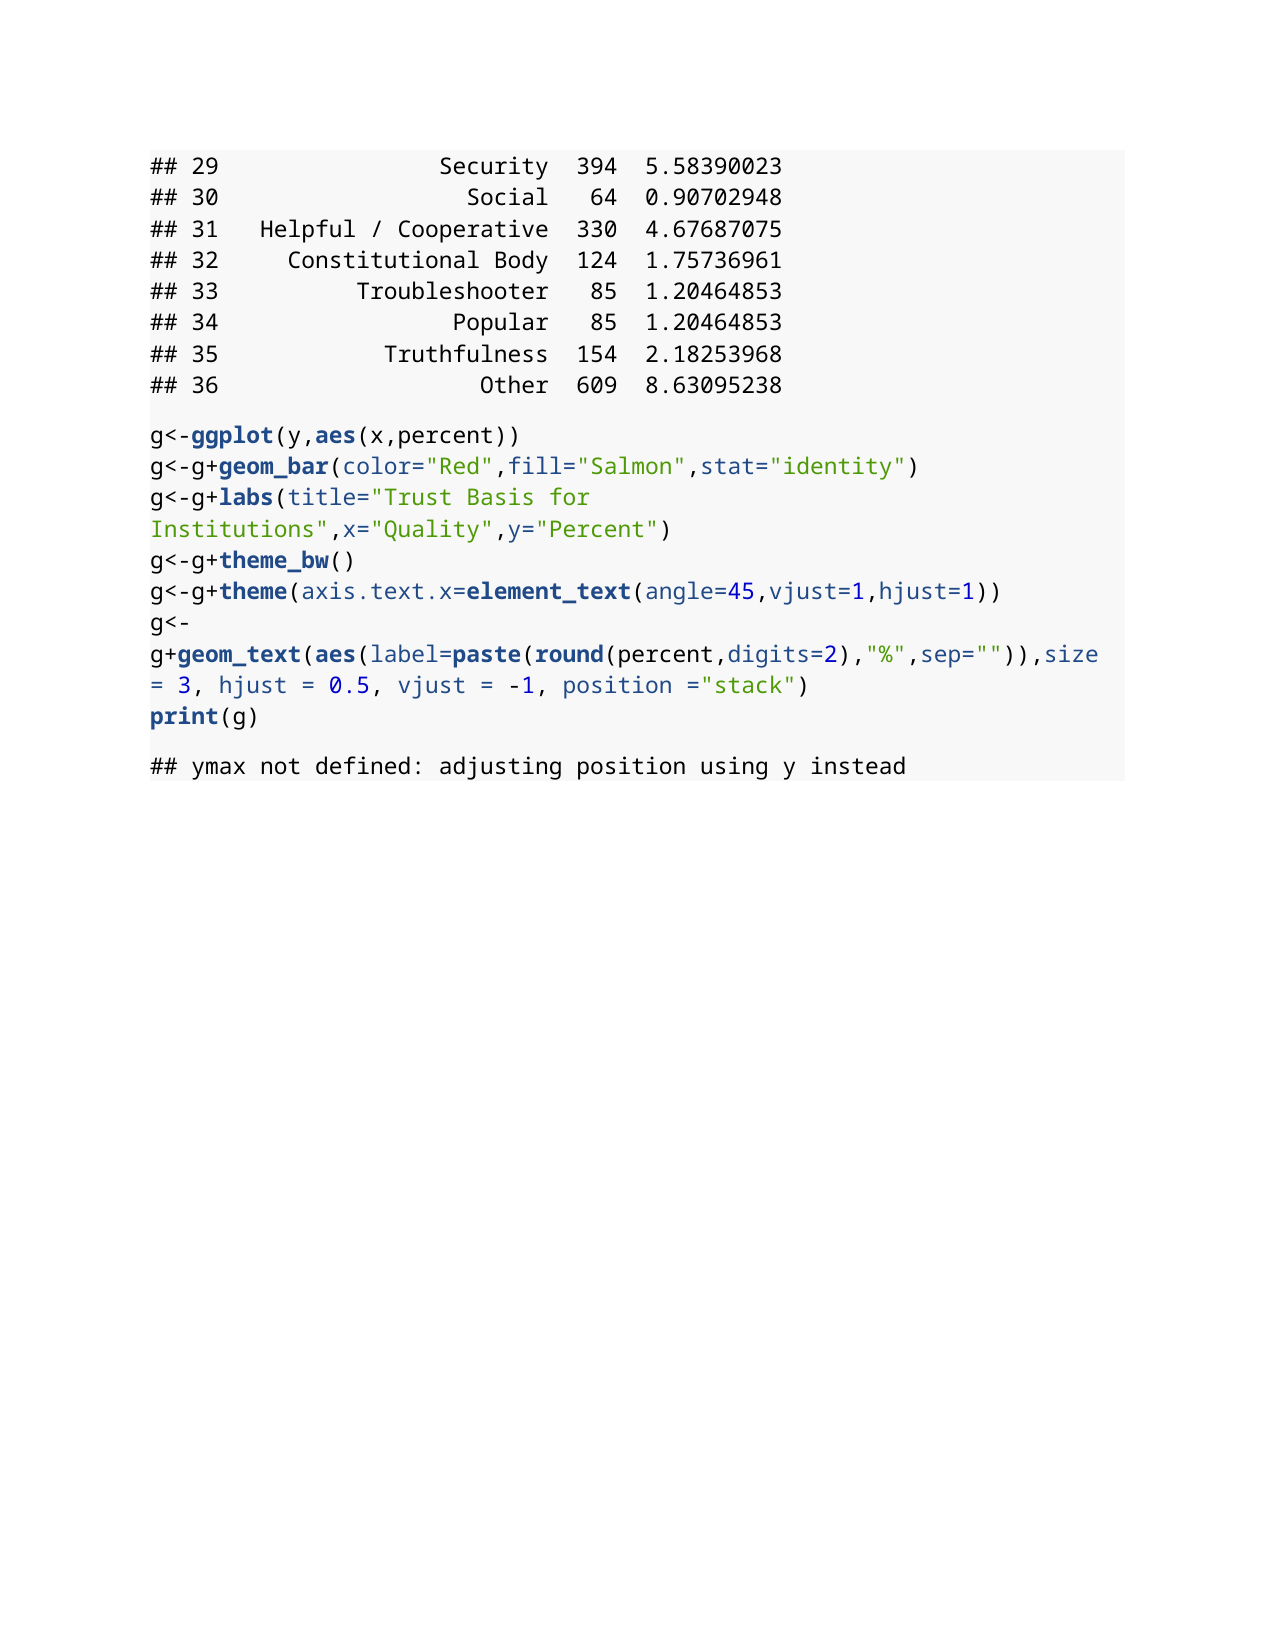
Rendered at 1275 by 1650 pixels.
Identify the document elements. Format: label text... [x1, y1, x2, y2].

text ## ymax not defined: adjusting position using y instead [150, 750, 1125, 781]
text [150, 150, 1125, 400]
text g<-ggplot(y,aes(x,percent)) g<-g+geom_bar(color="Red",fill="Salmon",stat="identity") g<-g+labs(title="Trust Basis for Institutions",x="Quality",y="Percent") g<-g+theme_bw() g<-g+theme(axis.text.x=element_text(angle=45,vjust=1,hjust=1)) g<-g+geom_text(aes(label=paste(round(percent,digits=2),"%",sep="")),size = 3, hjust = 0.5, vjust = -1, position ="stack") print(g) [150, 419, 1125, 731]
